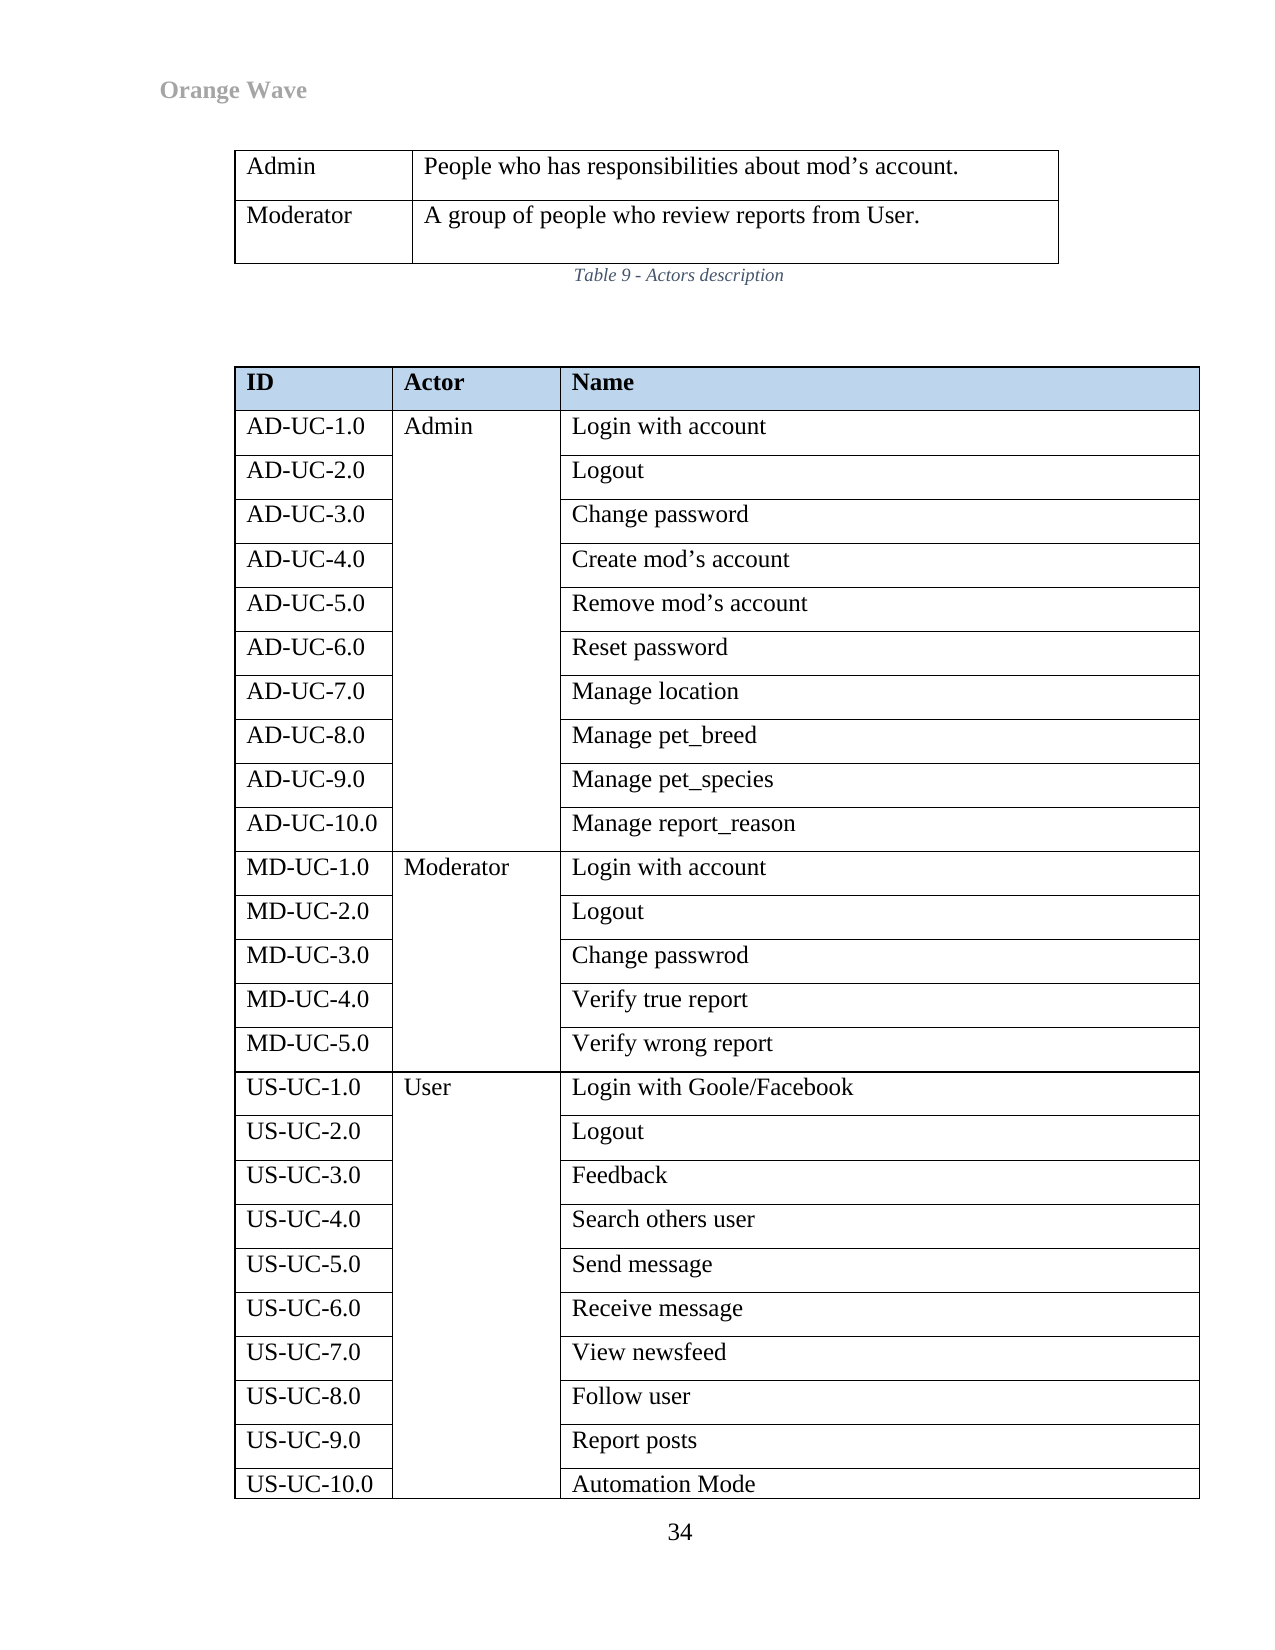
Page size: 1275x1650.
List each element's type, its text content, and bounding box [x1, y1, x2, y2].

table_cell Logout [561, 896, 1199, 939]
table_cell People who has responsibilities about mod’s account. [413, 151, 1058, 199]
table_cell AD-UC-10.0 [236, 808, 392, 851]
table_cell Create mod’s account [561, 544, 1199, 587]
table_cell View newsfeed [561, 1337, 1199, 1380]
table_cell US-UC-4.0 [236, 1205, 392, 1248]
table_cell AD-UC-4.0 [236, 544, 392, 587]
table_cell Manage location [561, 676, 1199, 719]
table_cell US-UC-1.0 [236, 1073, 392, 1115]
table_cell US-UC-10.0 [236, 1469, 392, 1498]
table_cell Moderator [236, 201, 412, 263]
table_cell Remove mod’s account [561, 588, 1199, 631]
table_cell AD-UC-5.0 [236, 588, 392, 631]
table_cell Manage pet_species [561, 764, 1199, 807]
table_cell US-UC-8.0 [236, 1381, 392, 1424]
table_cell MD-UC-5.0 [236, 1028, 392, 1071]
table_header Actor [393, 368, 560, 410]
table_cell MD-UC-1.0 [236, 852, 392, 895]
table_cell AD-UC-2.0 [236, 456, 392, 498]
table_cell Login with Goole/Facebook [561, 1073, 1199, 1115]
table_cell Change password [561, 500, 1199, 543]
table_cell Receive message [561, 1293, 1199, 1336]
table_cell Manage pet_breed [561, 720, 1199, 763]
table_header Name [561, 368, 1199, 410]
table_cell Admin [236, 151, 412, 199]
table_cell Verify true report [561, 984, 1199, 1027]
table_cell AD-UC-1.0 [236, 411, 392, 454]
table_cell Reset password [561, 632, 1199, 675]
table_cell Report posts [561, 1425, 1199, 1468]
table_cell US-UC-5.0 [236, 1249, 392, 1292]
table_cell Manage report_reason [561, 808, 1199, 851]
table_cell AD-UC-3.0 [236, 500, 392, 543]
table_cell MD-UC-4.0 [236, 984, 392, 1027]
table_cell Follow user [561, 1381, 1199, 1424]
table_cell AD-UC-6.0 [236, 632, 392, 675]
table_cell Change passwrod [561, 940, 1199, 983]
table_cell A group of people who review reports from User. [413, 201, 1058, 263]
table_cell Feedback [561, 1161, 1199, 1203]
table_cell AD-UC-8.0 [236, 720, 392, 763]
table_cell US-UC-2.0 [236, 1116, 392, 1159]
table_cell User [393, 1073, 560, 1498]
table_cell US-UC-9.0 [236, 1425, 392, 1468]
table_cell Automation Mode [561, 1469, 1199, 1498]
table_cell US-UC-3.0 [236, 1161, 392, 1203]
table_cell Moderator [393, 852, 560, 1071]
table_cell AD-UC-7.0 [236, 676, 392, 719]
table_cell Login with account [561, 411, 1199, 454]
table_header ID [236, 368, 392, 410]
table_cell Admin [393, 411, 560, 851]
table_cell Search others user [561, 1205, 1199, 1248]
table_cell Send message [561, 1249, 1199, 1292]
table_cell US-UC-6.0 [236, 1293, 392, 1336]
text Table 9 - Actors description [159, 264, 1200, 286]
table_cell MD-UC-3.0 [236, 940, 392, 983]
table_cell Verify wrong report [561, 1028, 1199, 1071]
table_cell MD-UC-2.0 [236, 896, 392, 939]
table_cell US-UC-7.0 [236, 1337, 392, 1380]
table_cell Logout [561, 1116, 1199, 1159]
table_cell AD-UC-9.0 [236, 764, 392, 807]
table_cell Logout [561, 456, 1199, 498]
table_cell Login with account [561, 852, 1199, 895]
